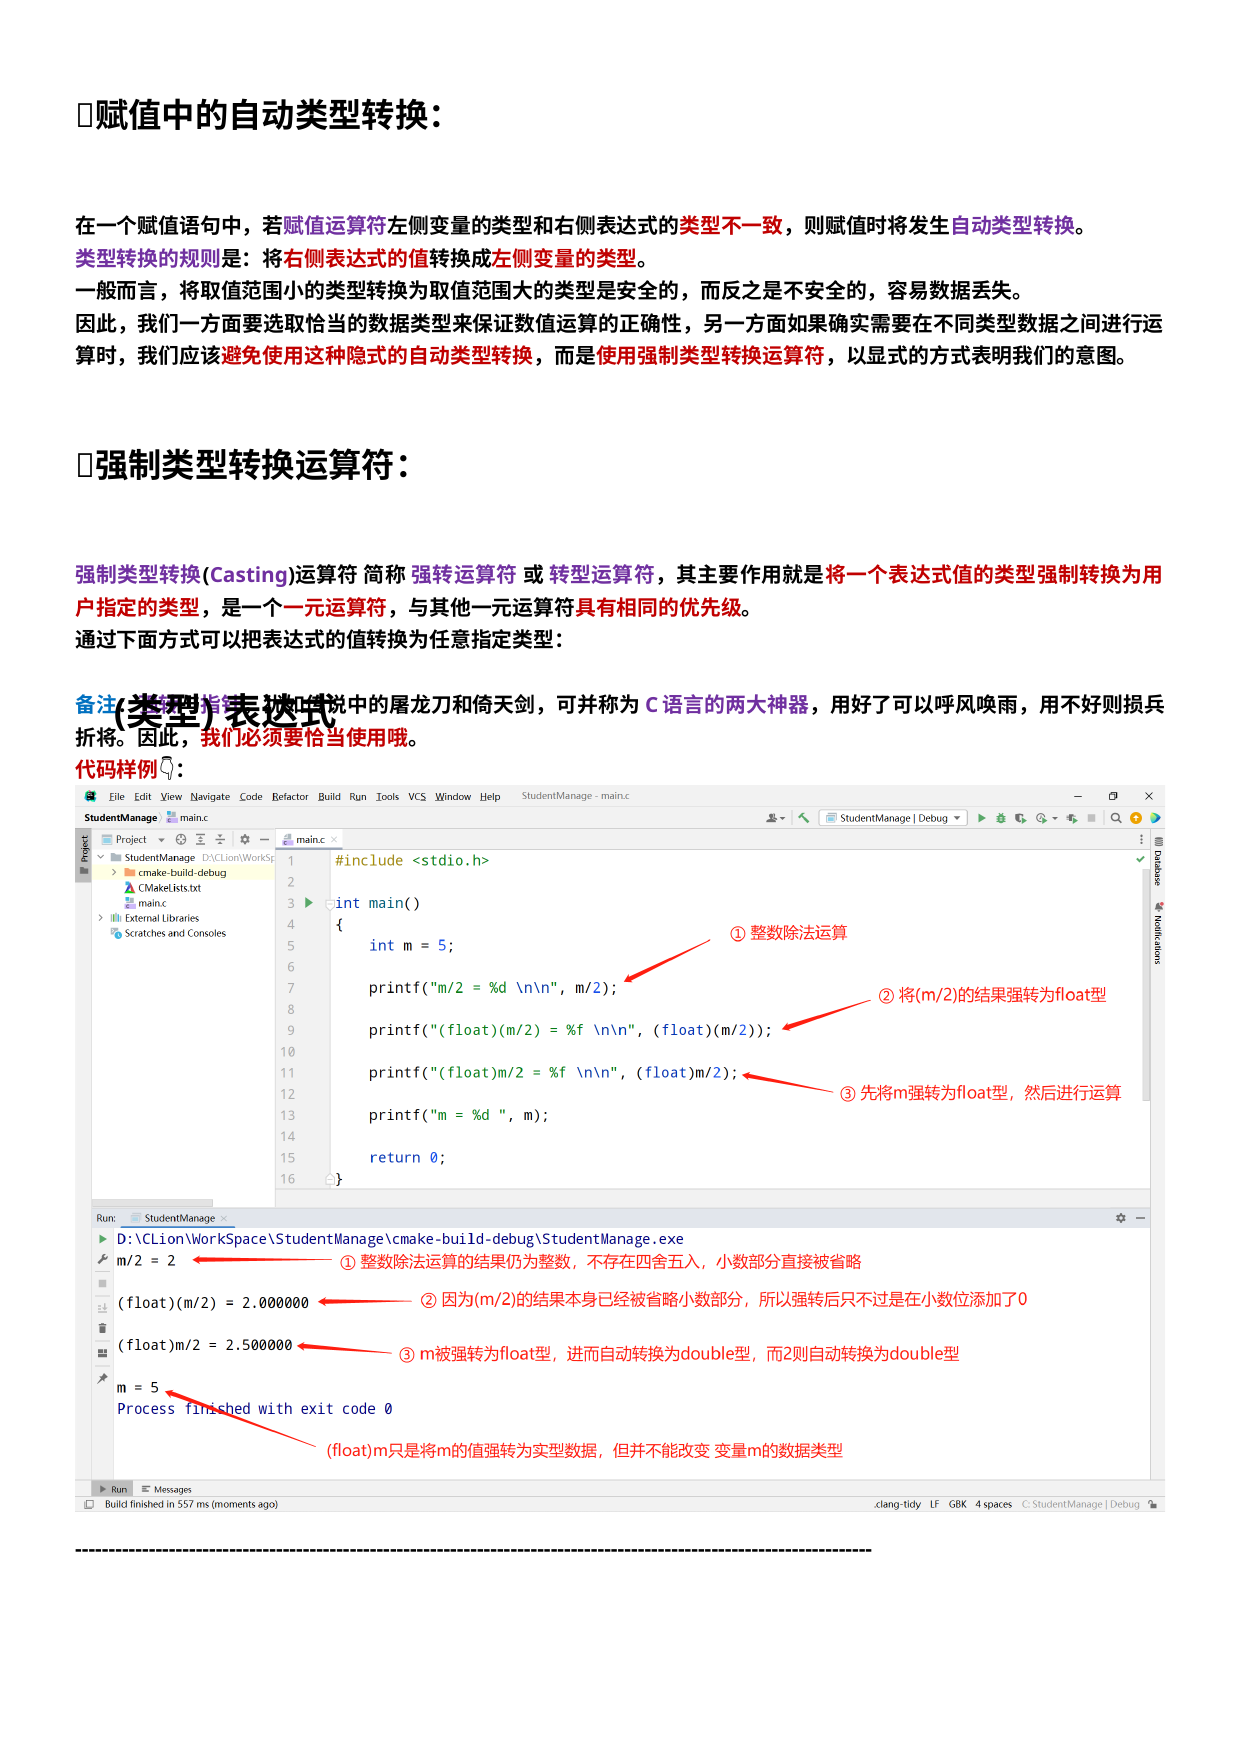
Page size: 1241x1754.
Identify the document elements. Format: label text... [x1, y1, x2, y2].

text 强制类型转换(Casting)运算符 简称 强转运算符 或 转型运算符，其主要作用就是将一个表达式值的类型强制转换为用户指定的类型，是一个一元运算符，与其他一元运算符具有相同的优先级。 [75, 558, 1165, 623]
text 备注：强转与指针，犹如传说中的屠龙刀和倚天剑，可并称为C语言的两大神器，用好了可以呼风唤雨，用不好则损兵折将。因此，我们必须要恰当使用哦。 [75, 688, 1165, 753]
text 代码样例： [75, 753, 1165, 785]
subtitle ✅赋值中的自动类型转换： [75, 81, 1165, 146]
text 类型转换的规则是：将右侧表达式的值转换成左侧变量的类型。 [75, 241, 1165, 273]
text 因此，我们一方面要选取恰当的数据类型来保证数值运算的正确性，另一方面如果确实需要在不同类型数据之间进行运算时，我们应该避免使用这种隐式的自动类型转换，而是使用强制类型转换运算符，以显式的方式表明我们的意图。 [75, 306, 1165, 371]
subtitle ✅强制类型转换运算符： [75, 430, 1165, 495]
text 一般而言，将取值范围小的类型转换为取值范围大的类型是安全的，而反之是不安全的，容易数据丢失。 [75, 273, 1165, 306]
text 在一个赋值语句中，若赋值运算符左侧变量的类型和右侧表达式的类型不一致，则赋值时将发生自动类型转换。 [75, 208, 1165, 241]
picture [75, 785, 1166, 1512]
text ----------------------------------------------------------------------------------------------------------------------- [75, 1533, 1165, 1565]
text 通过下面方式可以把表达式的值转换为任意指定类型： [75, 623, 1165, 655]
